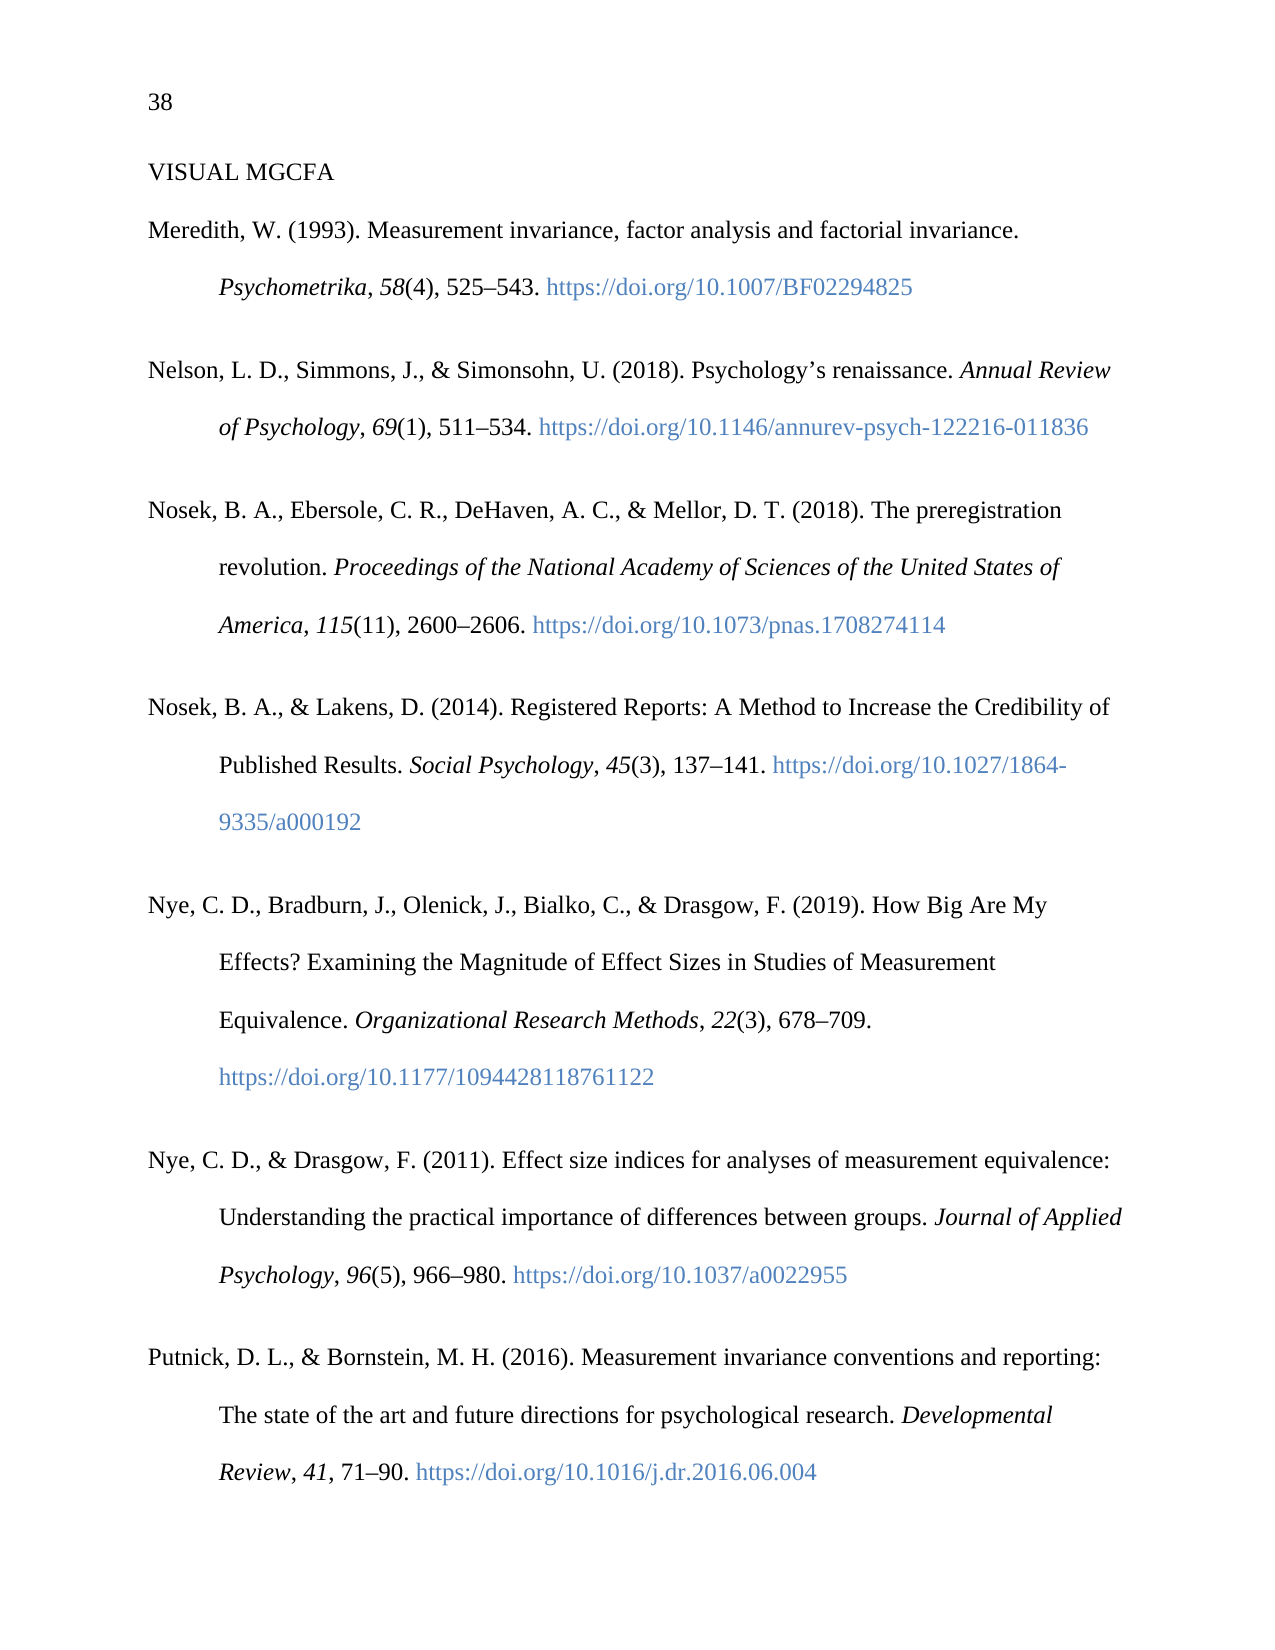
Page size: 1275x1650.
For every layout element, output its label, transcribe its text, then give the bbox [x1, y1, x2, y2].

text Nye, C. D., Bradburn, J., Olenick, J., Bialko, C., & Drasgow, F. (2019). How Big Are My Effects? Examining the Magnitude of Effect Sizes in Studies of Measurement Equivalence. Organizational Research Methods, 22(3), 678–709. https://doi.org/10.1177/1094428118761122 [148, 890, 1127, 1091]
text Nye, C. D., & Drasgow, F. (2011). Effect size indices for analyses of measurement equivalence: Understanding the practical importance of differences between groups. Journal of Applied Psychology, 96(5), 966–980. https://doi.org/10.1037/a0022955 [148, 1145, 1127, 1289]
text Putnick, D. L., & Bornstein, M. H. (2016). Measurement invariance conventions and reporting: The state of the art and future directions for psychological research. Developmental Review, 41, 71–90. https://doi.org/10.1016/j.dr.2016.06.004 [148, 1342, 1127, 1486]
text Nosek, B. A., & Lakens, D. (2014). Registered Reports: A Method to Increase the Credibility of Published Results. Social Psychology, 45(3), 137–141. https://doi.org/10.1027/1864-9335/a000192 [148, 692, 1127, 836]
text Nelson, L. D., Simmons, J., & Simonsohn, U. (2018). Psychology’s renaissance. Annual Review of Psychology, 69(1), 511–534. https://doi.org/10.1146/annurev-psych-122216-011836 [148, 355, 1127, 441]
text Meredith, W. (1993). Measurement invariance, factor analysis and factorial invariance. Psychometrika, 58(4), 525–543. https://doi.org/10.1007/BF02294825 [148, 215, 1127, 301]
text Nosek, B. A., Ebersole, C. R., DeHaven, A. C., & Mellor, D. T. (2018). The preregistration revolution. Proceedings of the National Academy of Sciences of the United States of America, 115(11), 2600–2606. https://doi.org/10.1073/pnas.1708274114 [148, 495, 1127, 639]
